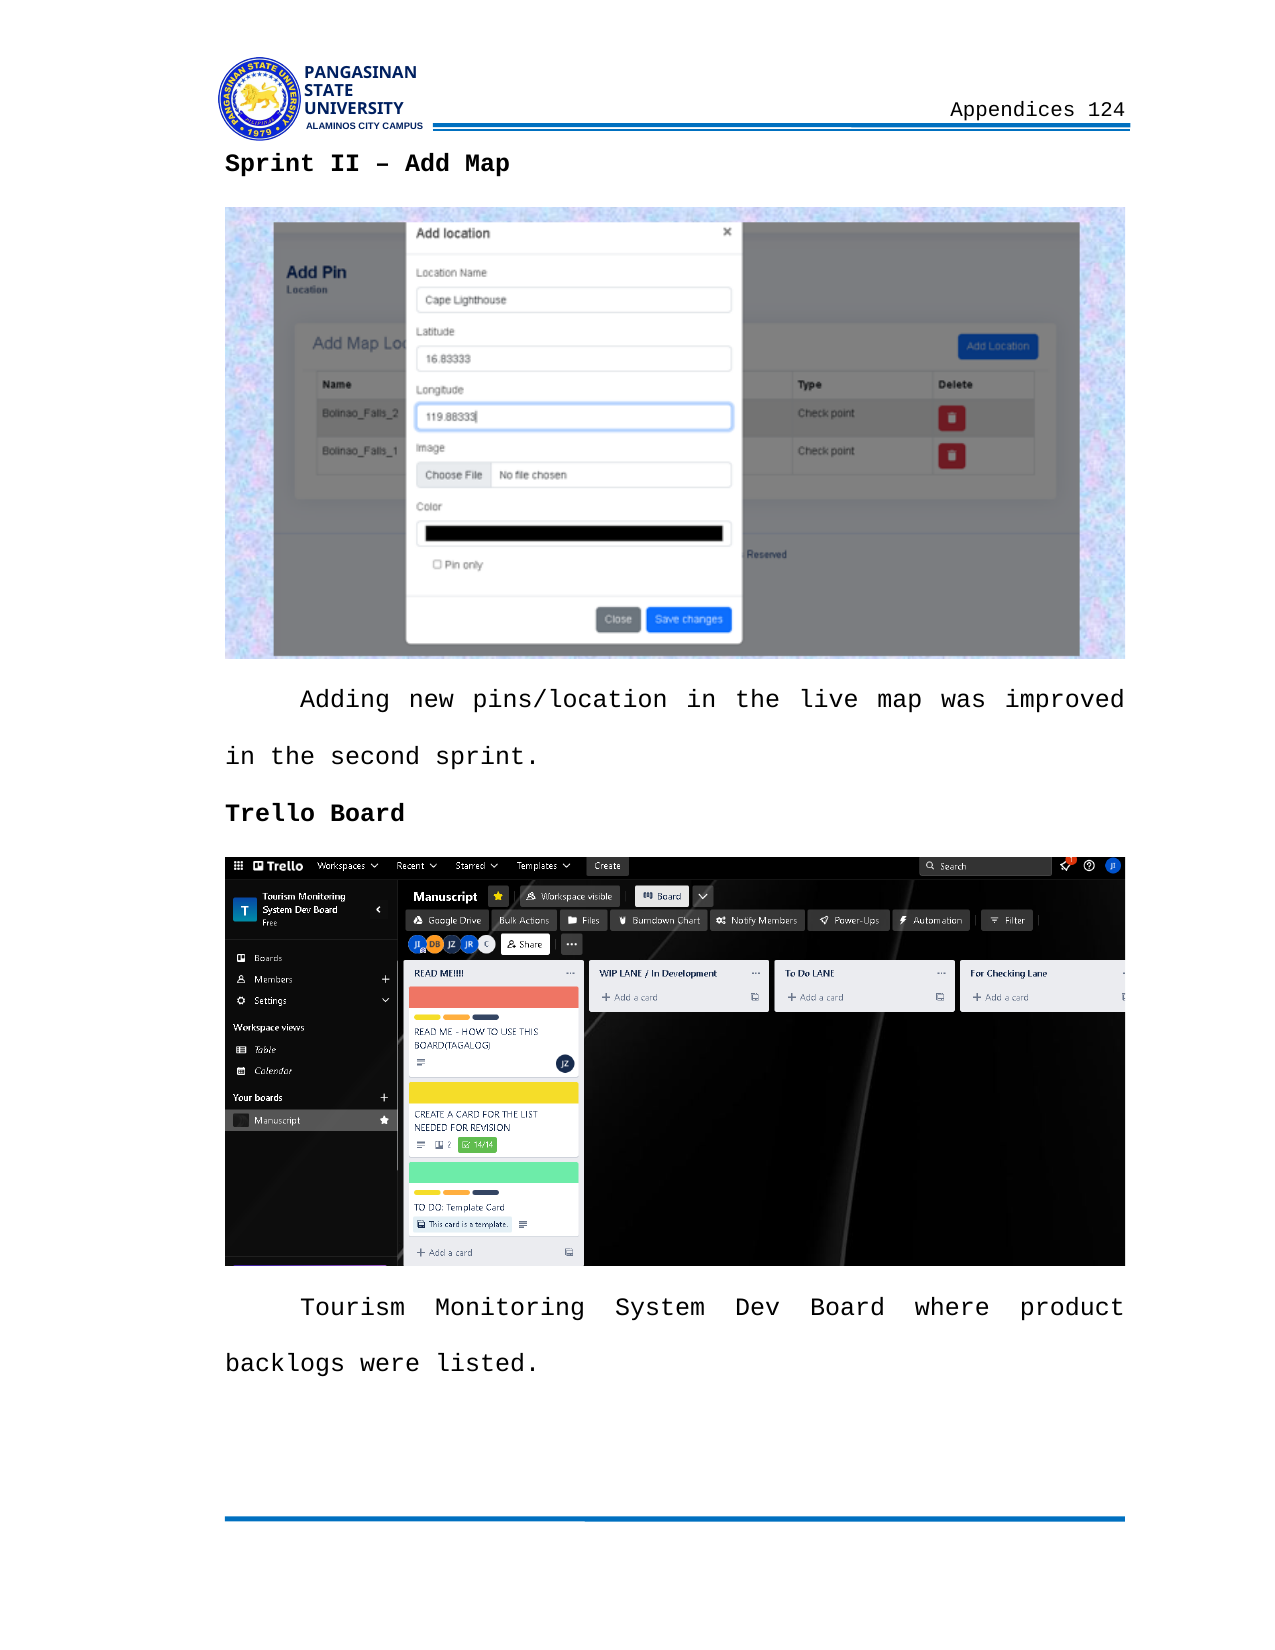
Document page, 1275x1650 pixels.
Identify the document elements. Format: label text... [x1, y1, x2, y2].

text Tourism Monitoring System Dev Board where product backlogs were listed. [225, 1294, 1125, 1379]
text Trello Board [225, 800, 1125, 829]
picture [225, 207, 1125, 659]
picture [218, 57, 301, 141]
text Sprint II – Add Map [225, 151, 1125, 179]
text Adding new pins/location in the live map was improved in the second sprint. [225, 687, 1125, 772]
picture [225, 857, 1125, 1266]
